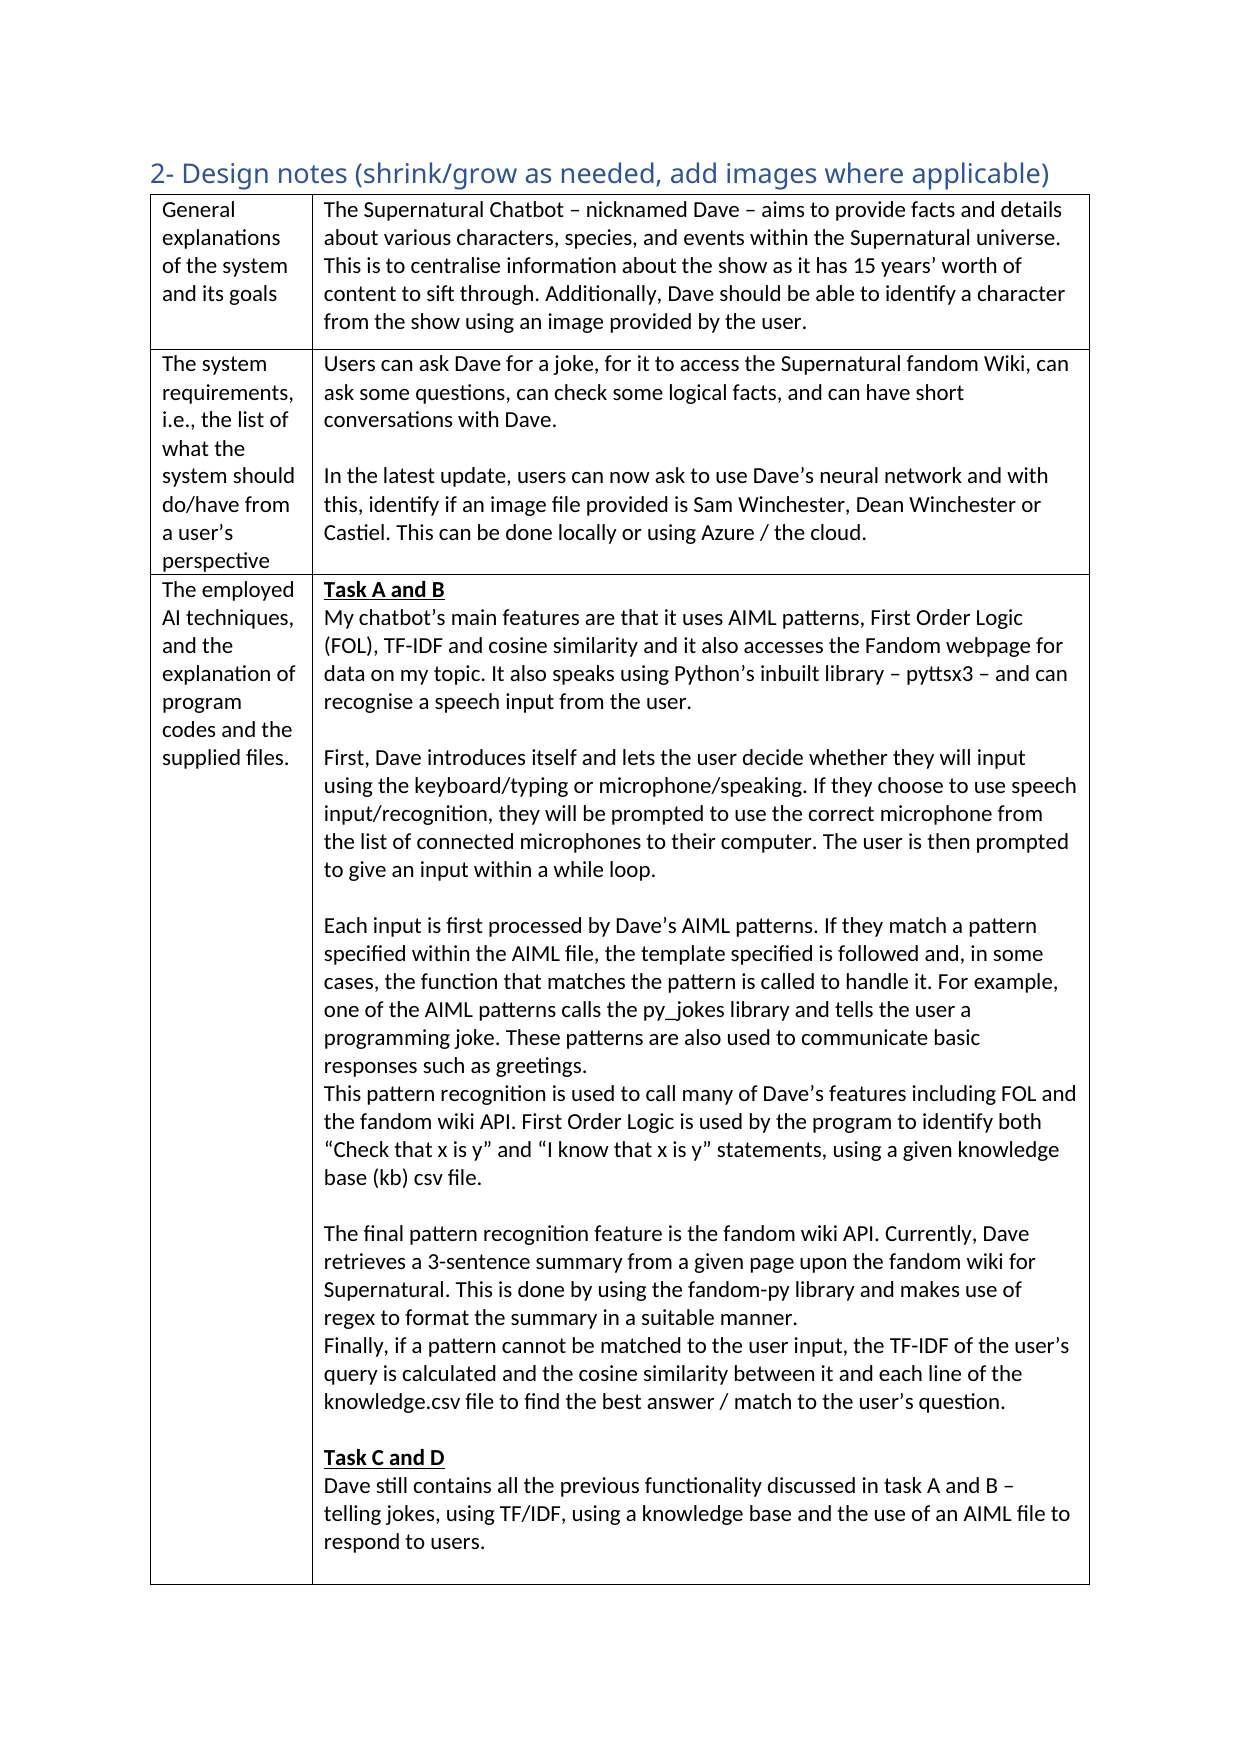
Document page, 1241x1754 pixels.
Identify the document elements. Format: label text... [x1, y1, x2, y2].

table_cell The system requirements, i.e., the list of what the system should do/have from a user’s perspective [151, 350, 312, 574]
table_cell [313, 575, 1089, 1583]
table_header The Supernatural Chatbot – nicknamed Dave – aims to provide facts and details about various characters, species, and events within the Supernatural universe. This is to centralise information about the show as it has 15 years’ worth of content to sift through. Additionally, Dave should be able to identify a character from the show using an image provided by the user. [313, 195, 1089, 348]
table_header General explanations of the system and its goals [151, 195, 312, 348]
subtitle 2- Design notes (shrink/grow as needed, add images where applicable) [150, 154, 1090, 191]
table_cell Users can ask Dave for a joke, for it to access the Supernatural fandom Wiki, can ask some questions, can check some logical facts, and can have short conversations with Dave. In the latest update, users can now ask to use Dave’s neural network and with this, identify if an image file provided is Sam Winchester, Dean Winchester or Castiel. This can be done locally or using Azure / the cloud. [313, 350, 1089, 574]
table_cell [151, 575, 312, 1583]
